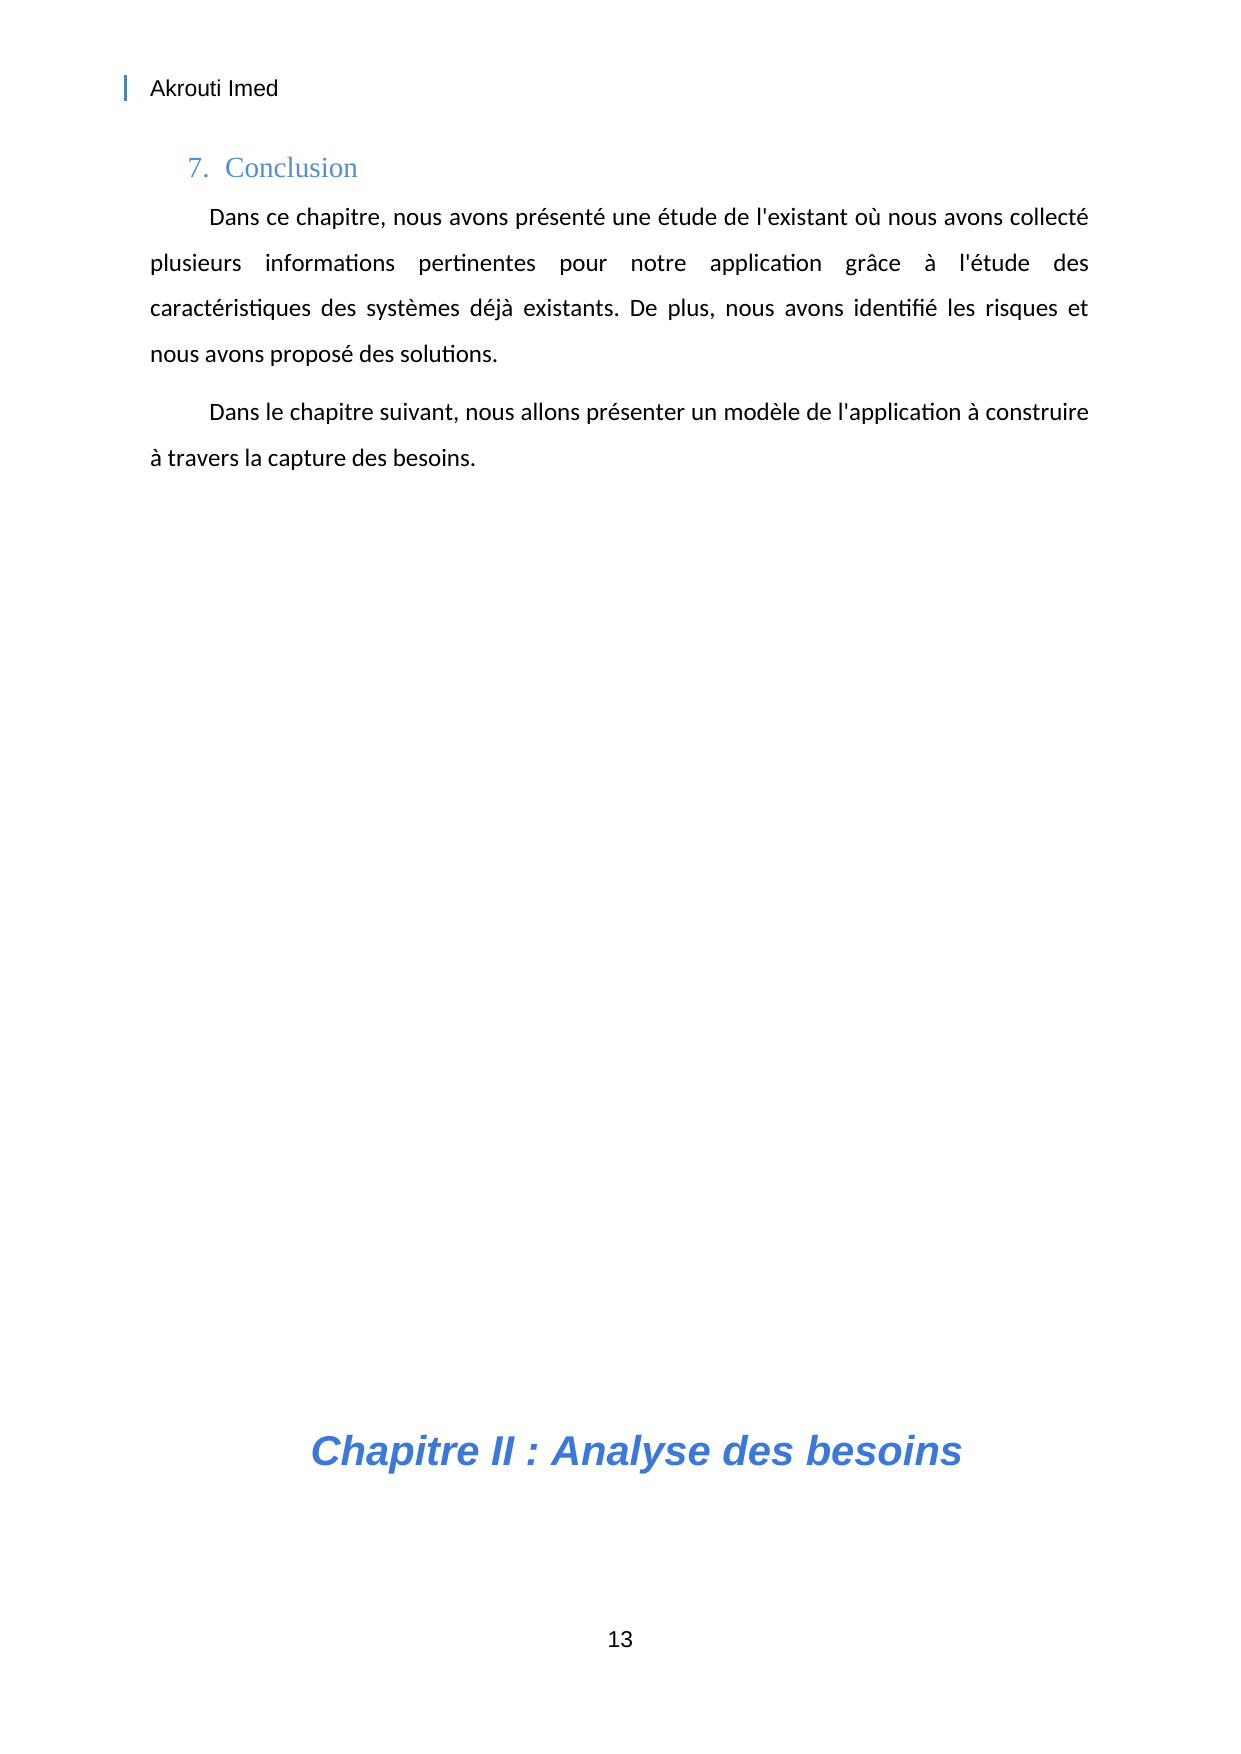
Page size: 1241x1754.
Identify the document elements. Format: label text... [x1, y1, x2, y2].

text Chapitre II : Analyse des besoins [187, 1427, 1090, 1474]
text Dans le chapitre suivant, nous allons présenter un modèle de l'application à construire à travers la capture des besoins. [150, 396, 1090, 473]
text Conclusion [187, 150, 1090, 183]
text Dans ce chapitre, nous avons présenté une étude de l'existant où nous avons collecté plusieurs informations pertinentes pour notre application grâce à l'étude des caractéristiques des systèmes déjà existants. De plus, nous avons identifié les risques et nous avons proposé des solutions. [150, 201, 1090, 369]
